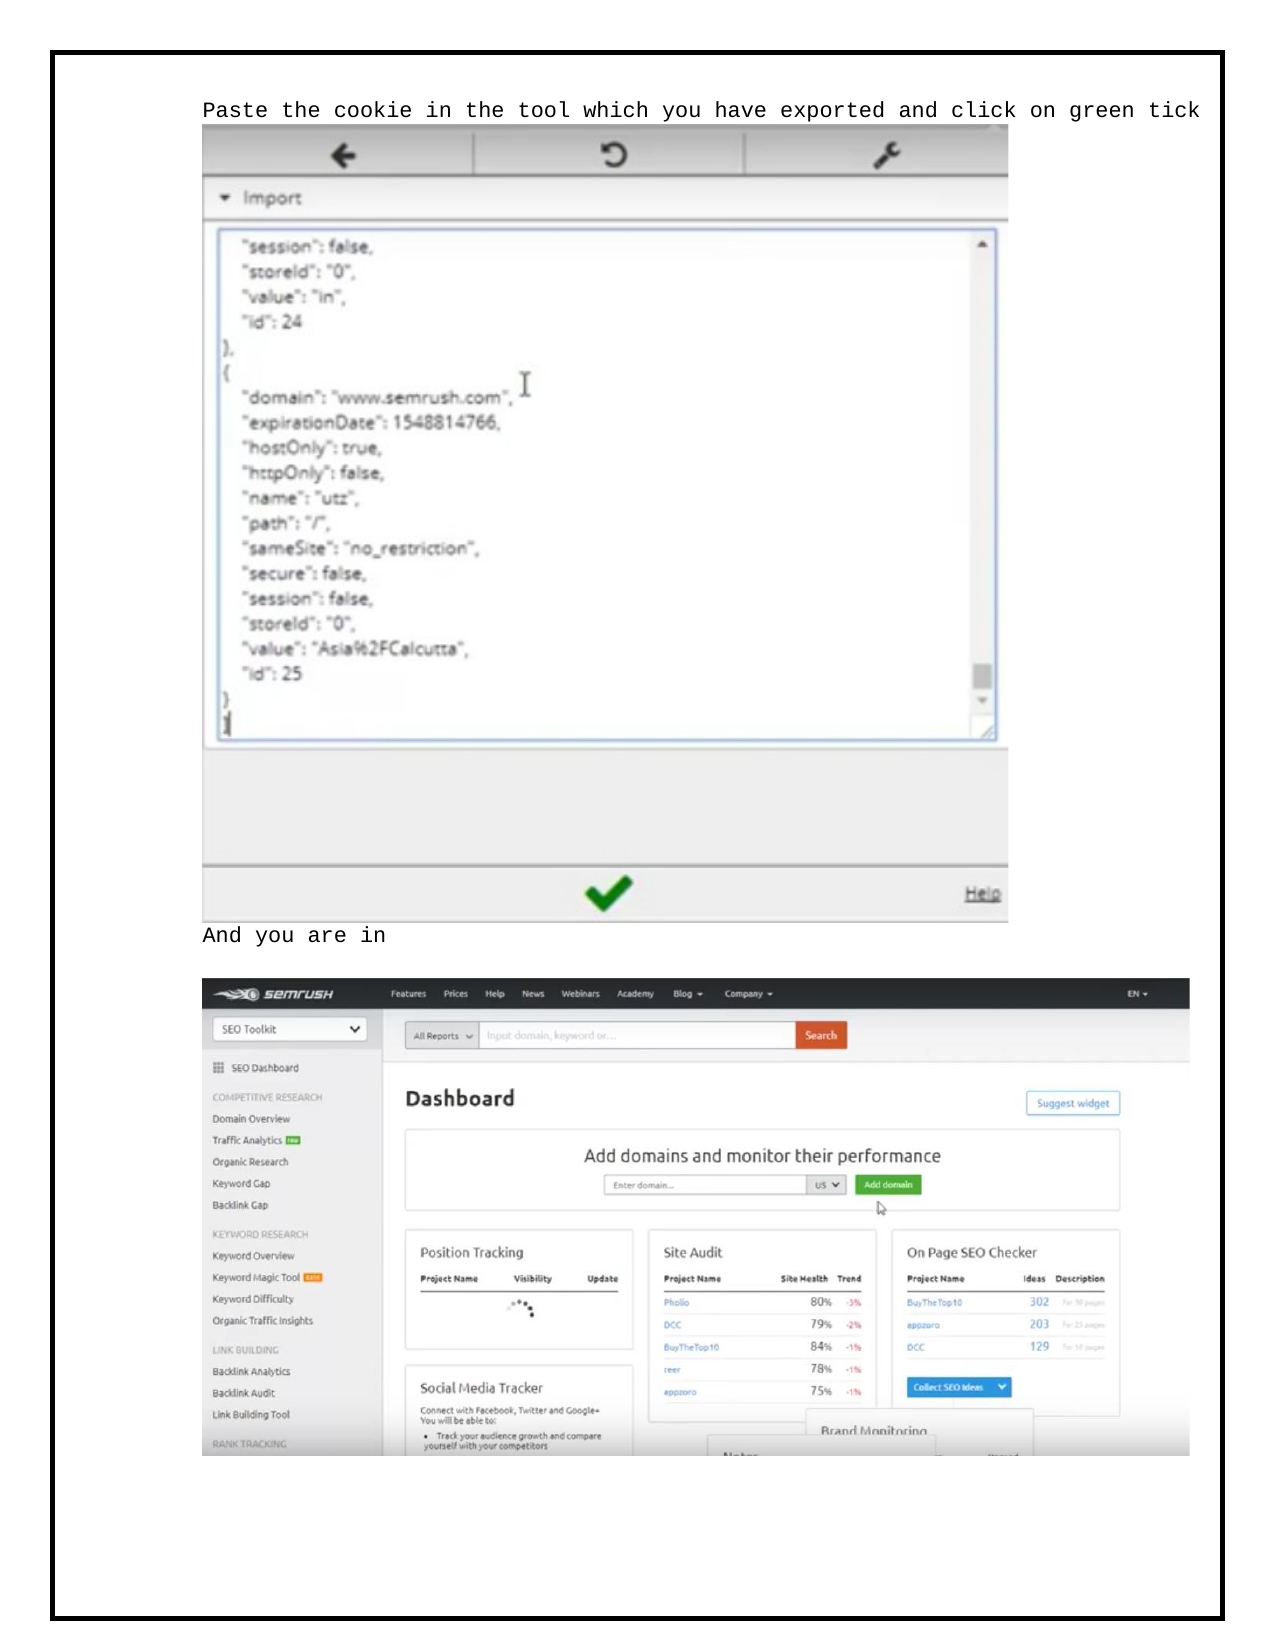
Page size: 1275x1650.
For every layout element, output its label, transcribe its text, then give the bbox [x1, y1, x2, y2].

picture [202, 124, 1009, 923]
picture [202, 978, 1190, 1456]
text Paste the cookie in the tool which you have exported and click on green tick [202, 99, 1208, 124]
text And you are in [202, 924, 1208, 949]
